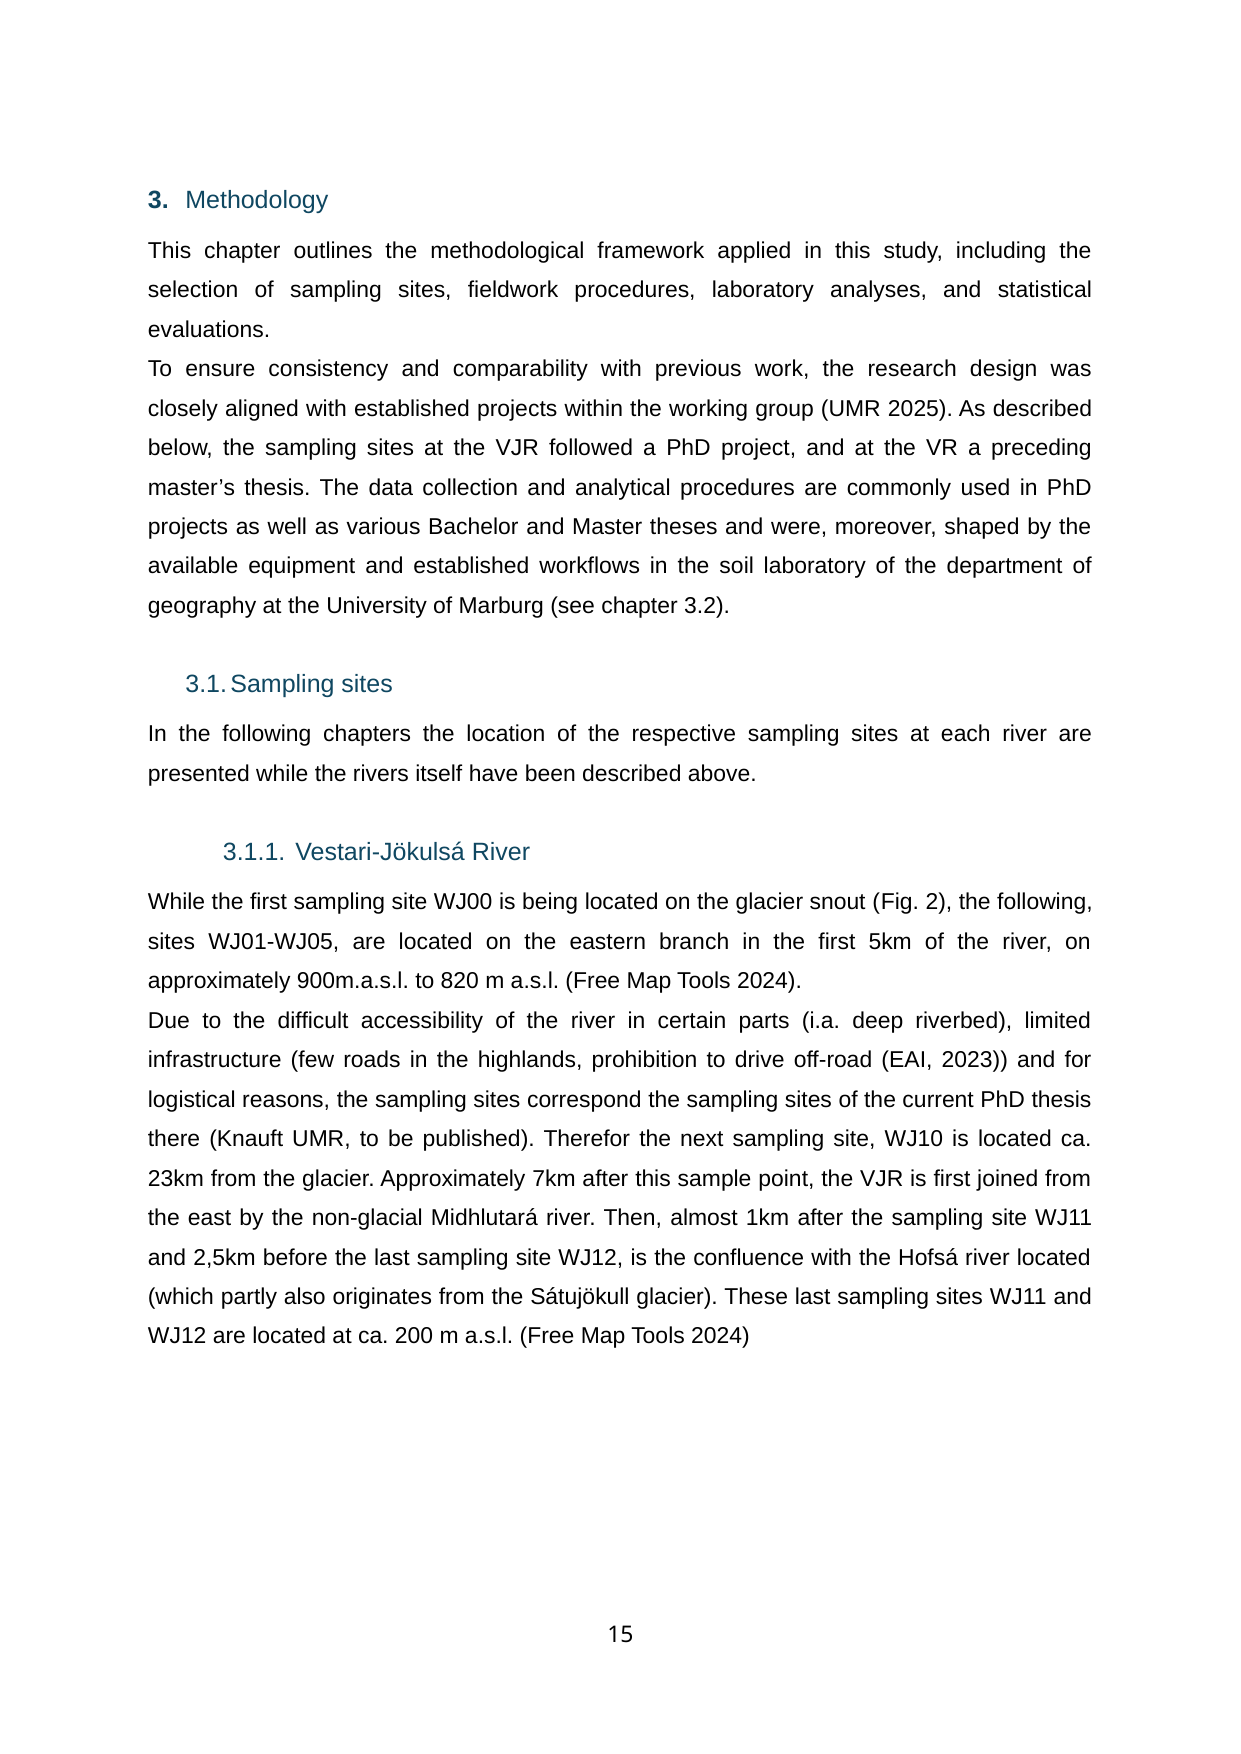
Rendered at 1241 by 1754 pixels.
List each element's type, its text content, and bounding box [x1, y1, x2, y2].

text In the following chapters the location of the respective sampling sites at each river are presented while the rivers itself have been described above. [148, 720, 1093, 786]
text Due to the difficult accessibility of the river in certain parts (i.a. deep riverbed), limited infrastructure (few roads in the highlands, prohibition to drive off-road (EAI, 2023)) and for logistical reasons, the sampling sites correspond the sampling sites of the current PhD thesis there (Knauft UMR, to be published). Therefor the next sampling site, WJ10 is located ca. 23km from the glacier. Approximately 7km after this sample point, the VJR is first joined from the east by the non-glacial Midhlutará river. Then, almost 1km after the sampling site WJ11 and 2,5km before the last sampling site WJ12, is the confluence with the Hofsá river located (which partly also originates from the Sátujökull glacier). These last sampling sites WJ11 and WJ12 are located at ca. 200 m a.s.l. (Free Map Tools 2024) [148, 1007, 1093, 1349]
text To ensure consistency and comparability with previous work, the research design was closely aligned with established projects within the working group (UMR 2025). As described below, the sampling sites at the VJR followed a PhD project, and at the VR a preceding master’s thesis. The data collection and analytical procedures are commonly used in PhD projects as well as various Bachelor and Master theses and were, moreover, shaped by the available equipment and established workflows in the soil laboratory of the department of geography at the University of Marburg (see chapter 3.2). [148, 355, 1093, 618]
subtitle Vestari-Jökulsá River [223, 837, 1093, 866]
text While the first sampling site WJ00 is being located on the glacier snout (Fig. 2), the following, sites WJ01-WJ05, are located on the eastern branch in the first 5km of the river, on approximately 900m.a.s.l. to 820 m a.s.l. (Free Map Tools 2024). [148, 888, 1093, 993]
subtitle Sampling sites [185, 669, 1093, 698]
text This chapter outlines the methodological framework applied in this study, including the selection of sampling sites, fieldwork procedures, laboratory analyses, and statistical evaluations. [148, 237, 1093, 342]
subtitle Methodology [148, 185, 1093, 214]
